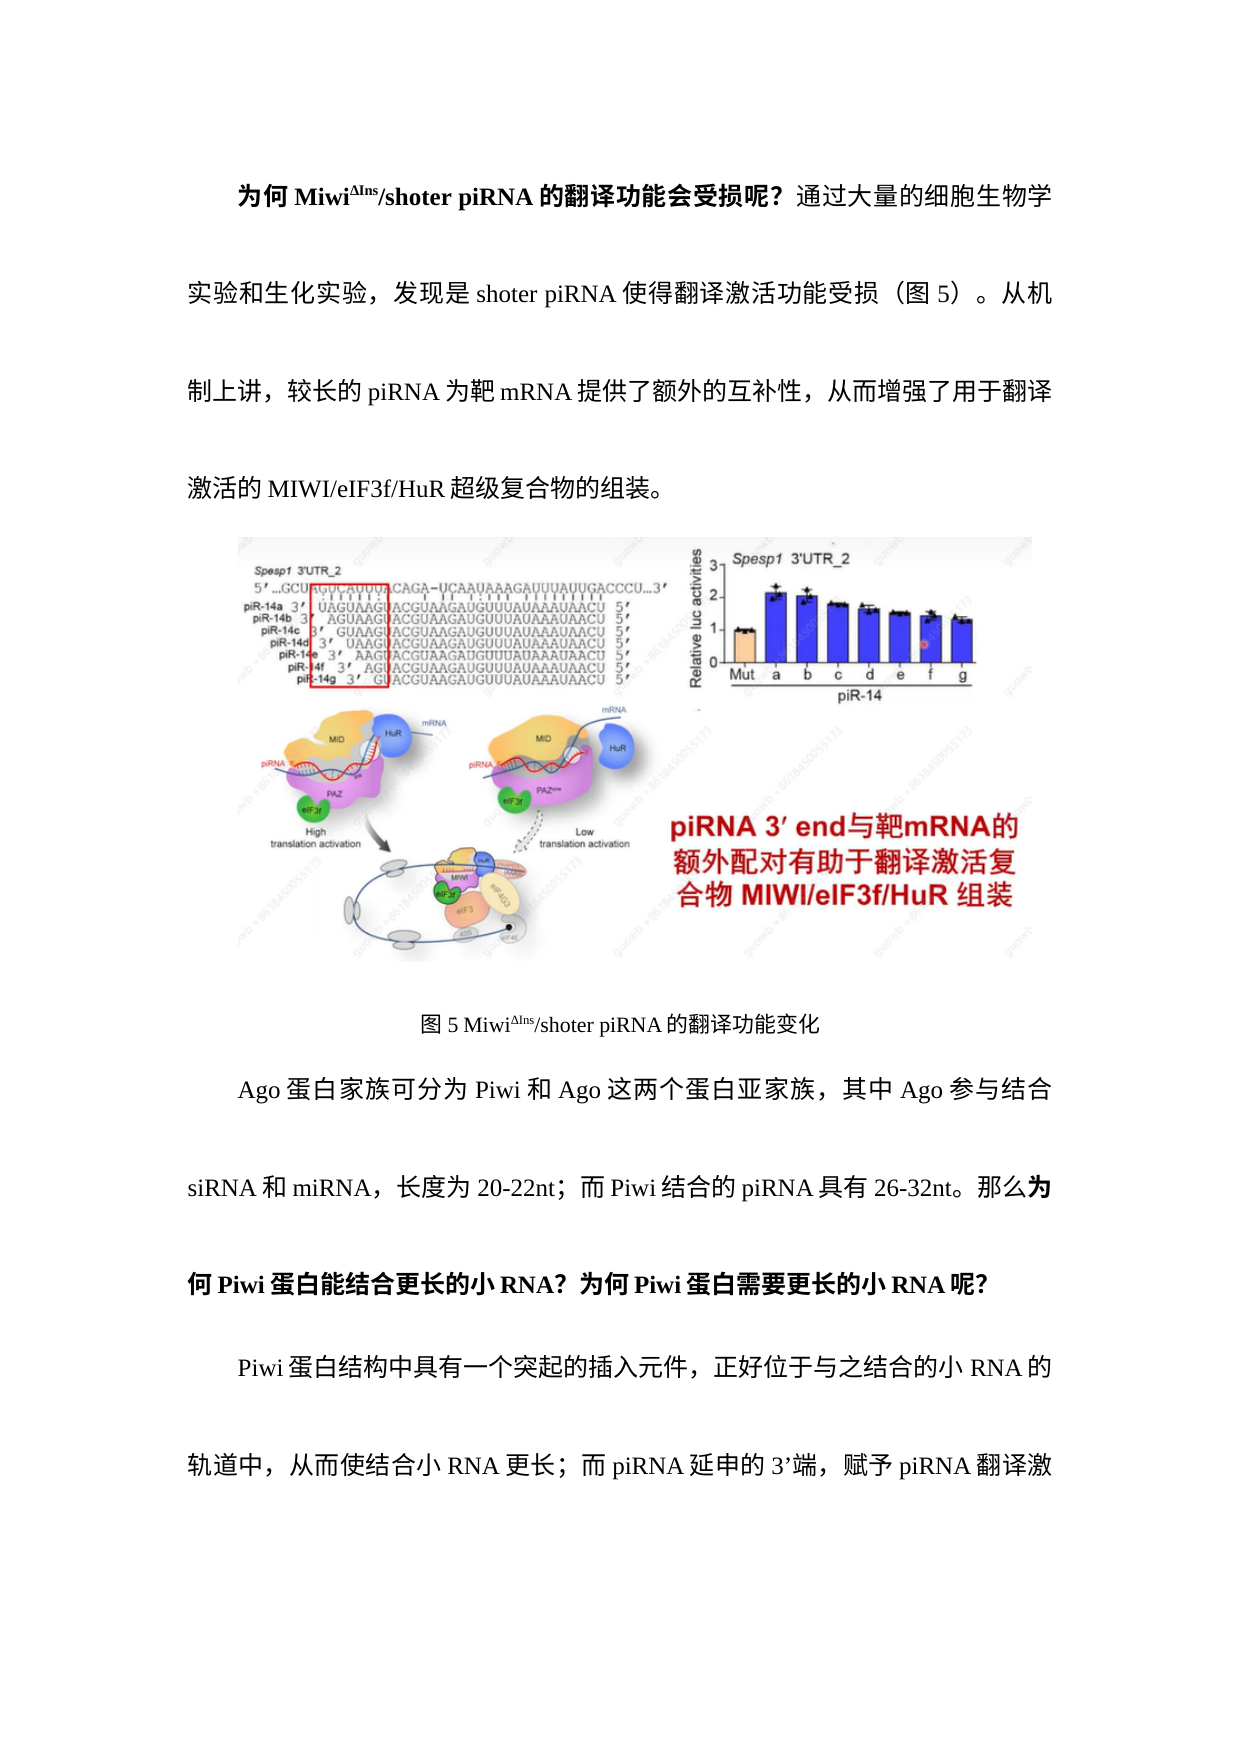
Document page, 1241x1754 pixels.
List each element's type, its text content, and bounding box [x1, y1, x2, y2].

picture [237, 537, 1032, 962]
text 为何MiwiΔIns/shoter piRNA的翻译功能会受损呢？通过大量的细胞生物学实验和生化实验，发现是shoter piRNA使得翻译激活功能受损（图5）。从机制上讲，较长的piRNA为靶mRNA提供了额外的互补性，从而增强了用于翻译激活的MIWI/eIF3f/HuR超级复合物的组装。 [187, 162, 1053, 519]
text 图 5 MiwiΔIns/shoter piRNA的翻译功能变化 [187, 1007, 1053, 1039]
text Ago蛋白家族可分为Piwi和Ago这两个蛋白亚家族，其中Ago参与结合siRNA和miRNA，长度为20-22nt；而Piwi结合的piRNA具有26-32nt。那么为何Piwi蛋白能结合更长的小RNA？为何Piwi蛋白需要更长的小RNA呢？ [187, 1055, 1053, 1315]
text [187, 1333, 1053, 1496]
